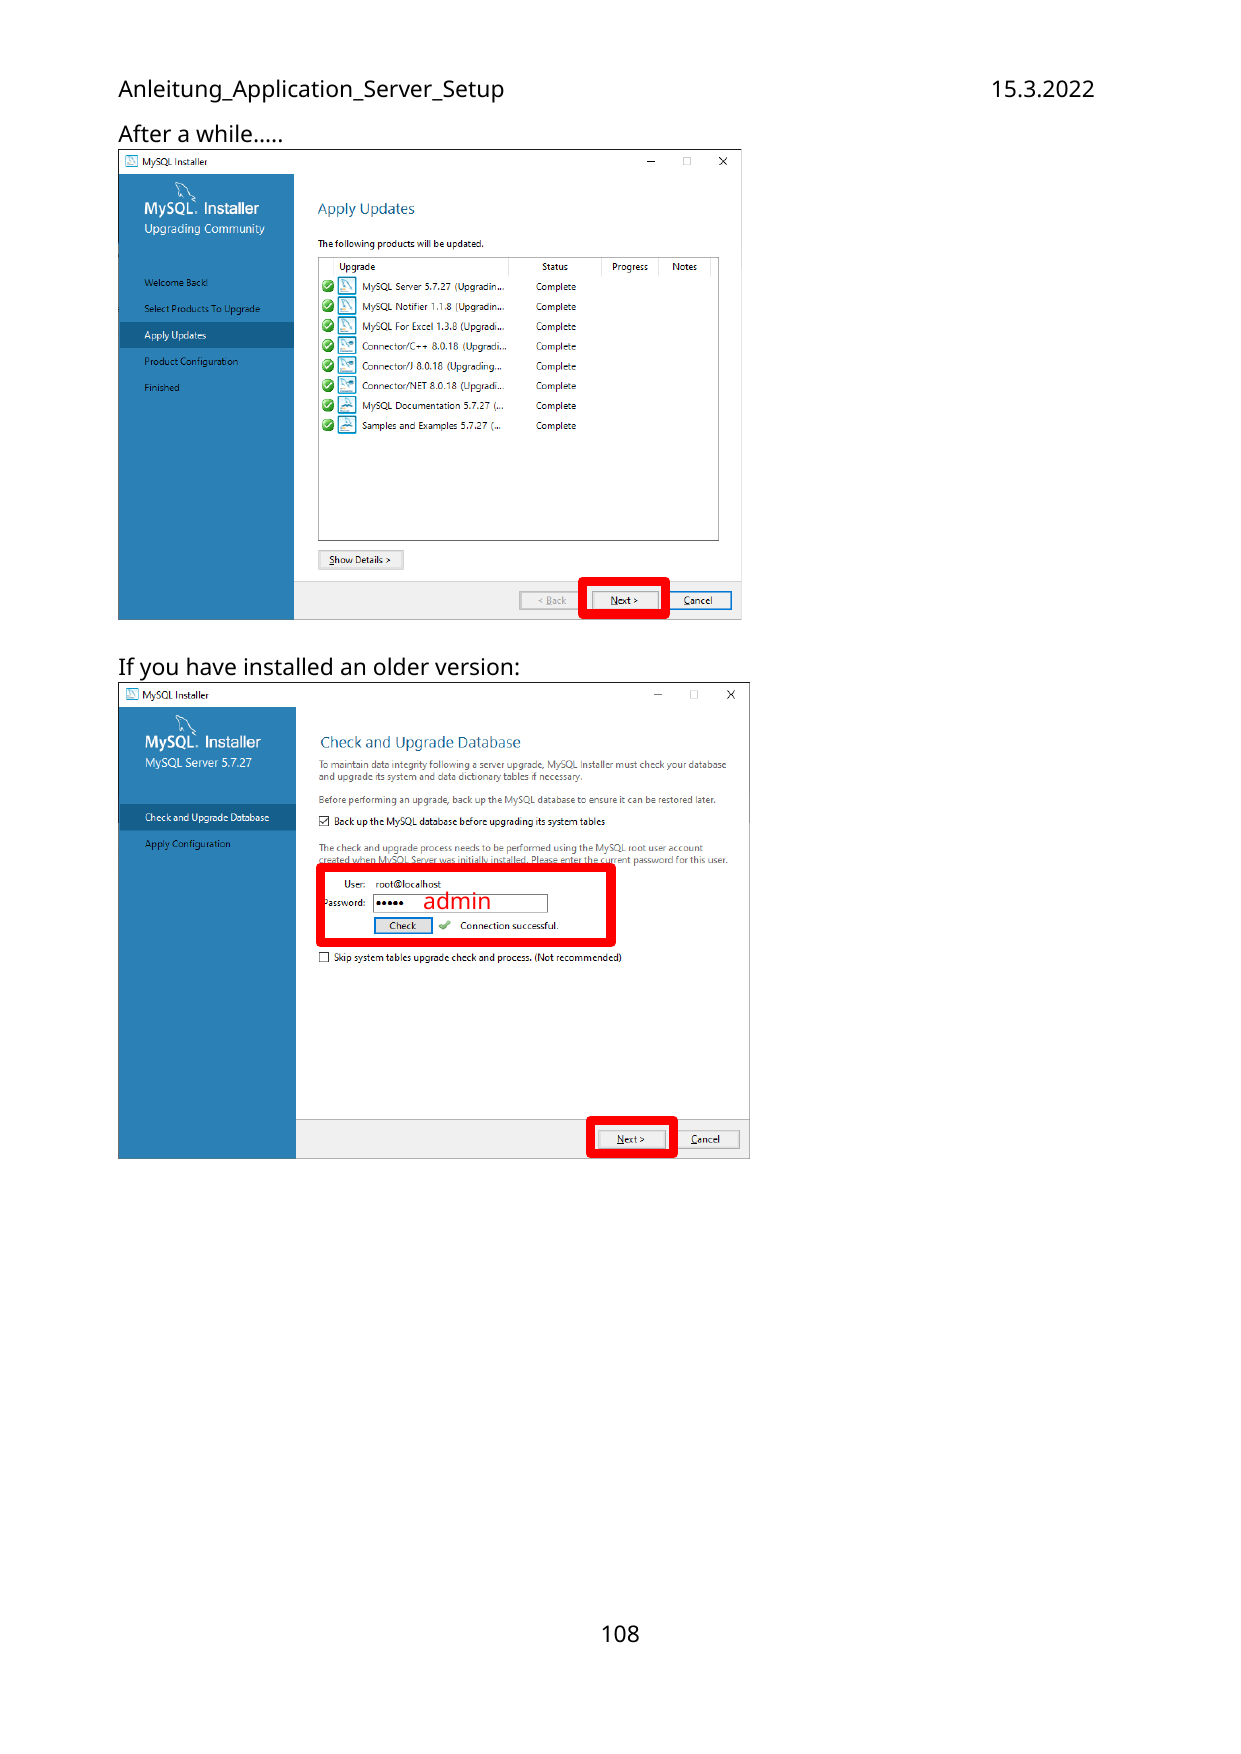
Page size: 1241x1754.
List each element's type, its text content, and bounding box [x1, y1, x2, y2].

text If you have installed an older version: [118, 651, 1122, 682]
text After a while….. [118, 118, 1122, 149]
picture [118, 149, 742, 620]
picture [118, 682, 750, 1159]
